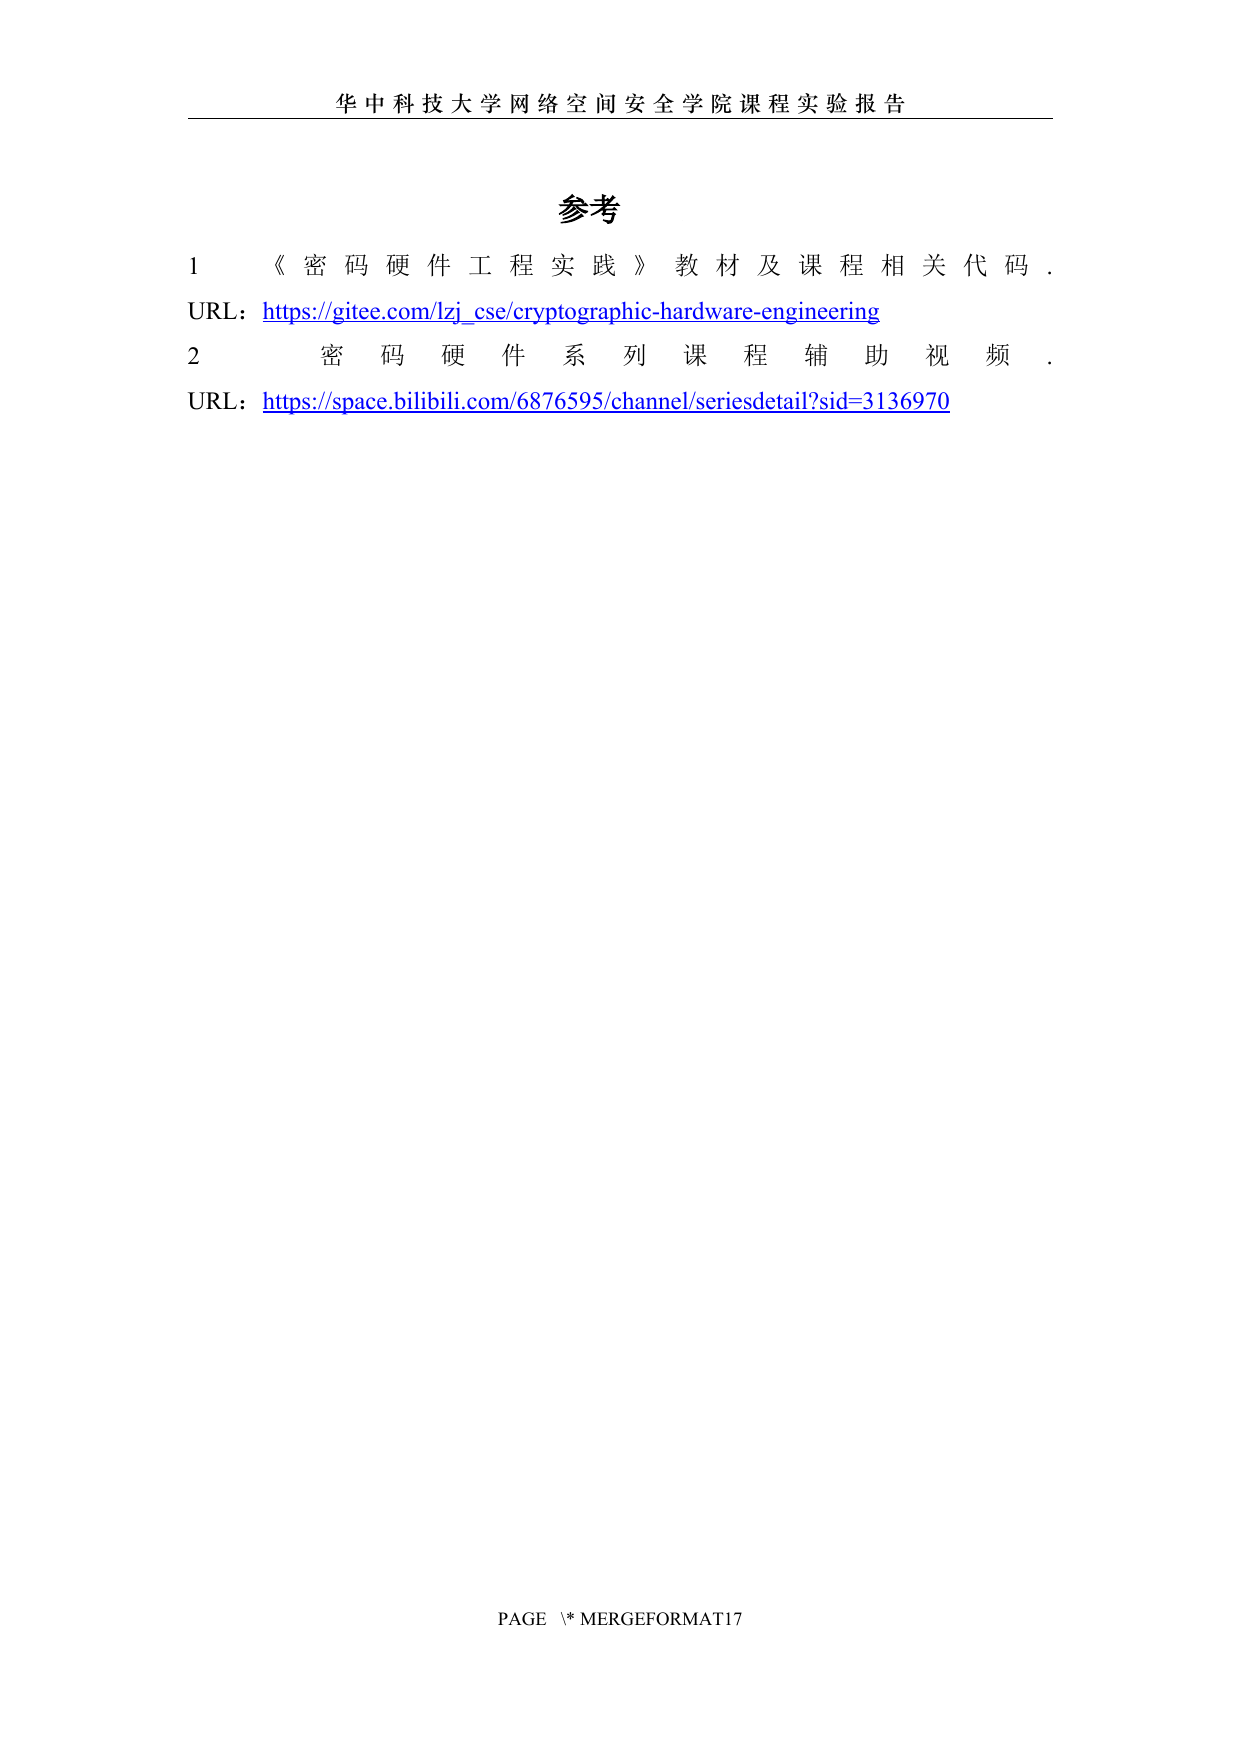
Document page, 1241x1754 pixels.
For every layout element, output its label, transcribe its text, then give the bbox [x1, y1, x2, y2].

text 1 《密码硬件工程实践》教材及课程相关代码. URL：https://gitee.com/lzj_cse/cryptographic-hardware-engineering [187, 249, 1053, 324]
text 2 密码硬件系列课程辅助视频. URL：https://space.bilibili.com/6876595/channel/seriesdetail?sid=3136970 [187, 340, 1053, 415]
subtitle 参考文献 [187, 189, 1053, 224]
